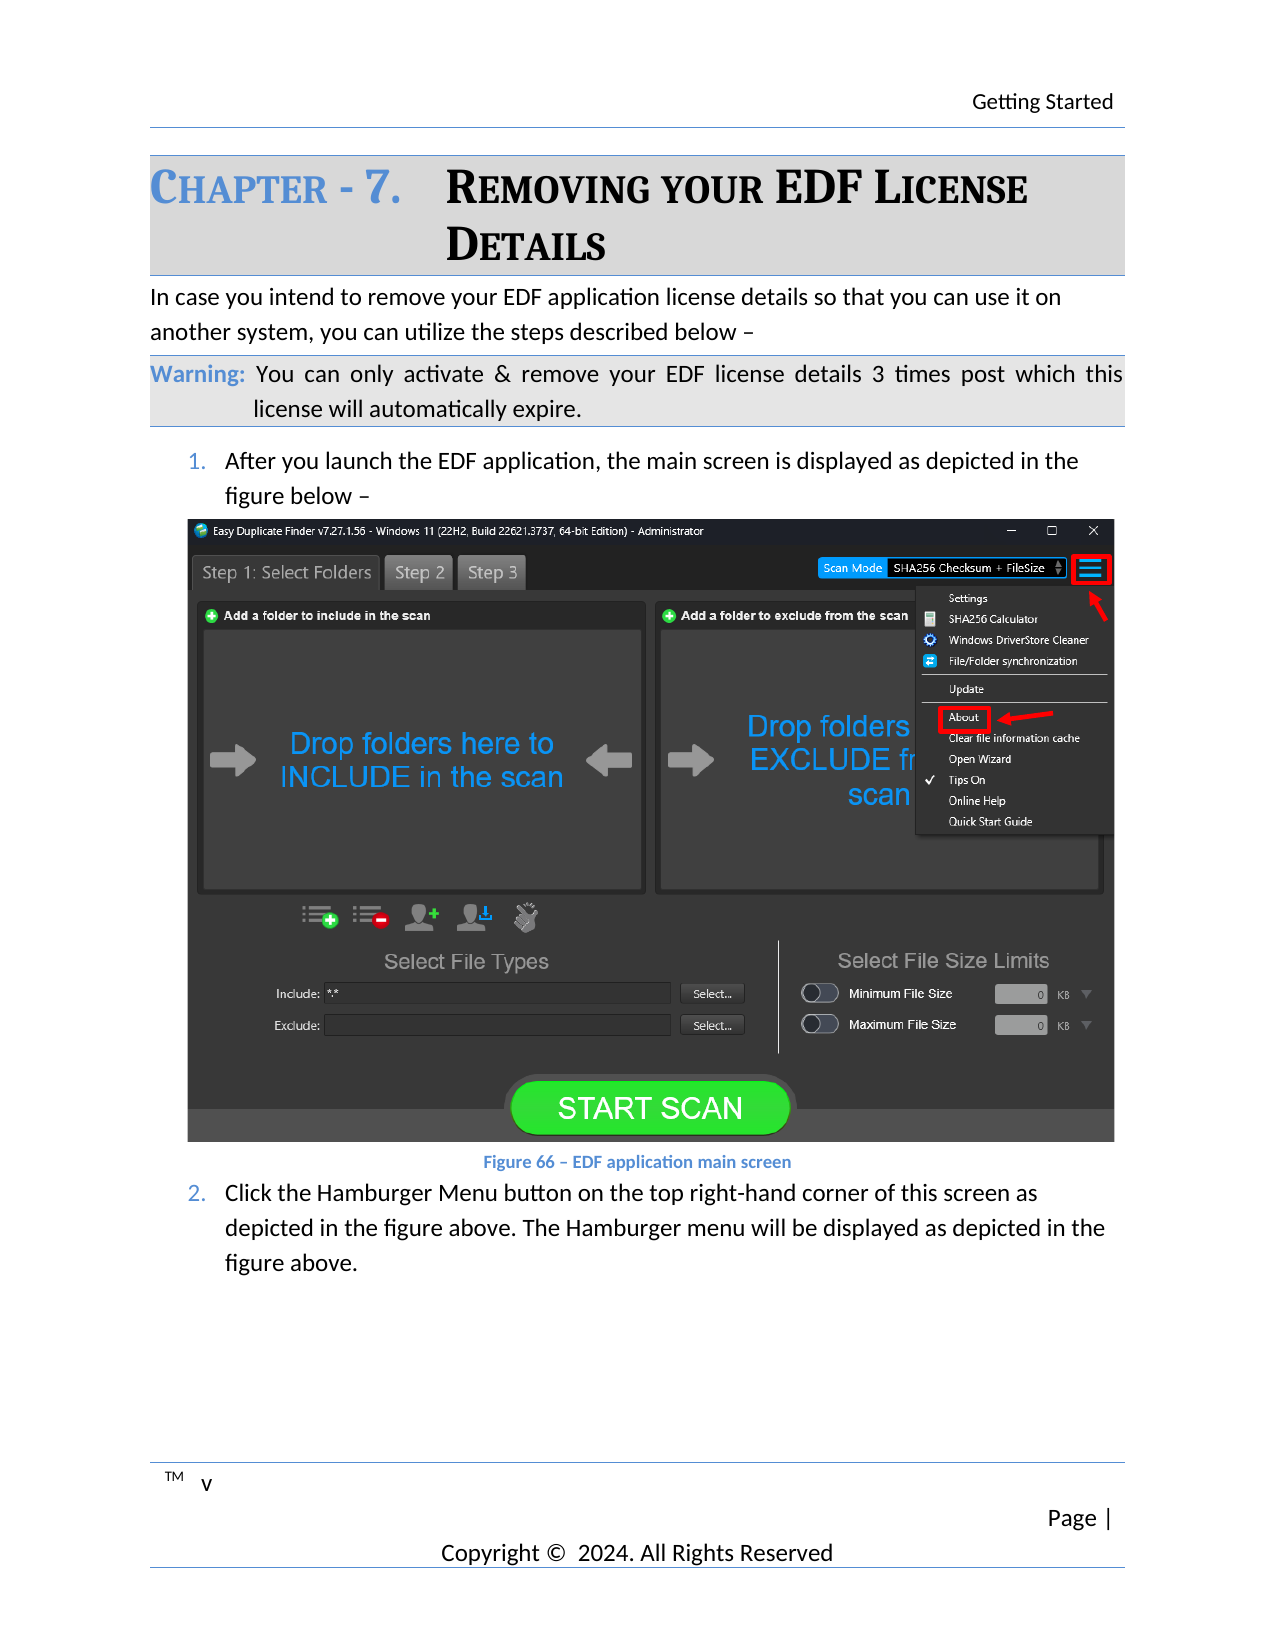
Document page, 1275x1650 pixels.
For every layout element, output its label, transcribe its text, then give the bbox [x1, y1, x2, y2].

picture [187, 519, 1115, 1142]
text Warning: You can only activate & remove your EDF license details 3 times post which this license will automatically expire. [150, 356, 1125, 426]
subtitle Removing your EDF License Details [150, 156, 1125, 275]
text Figure 66 – EDF application main screen [150, 1151, 1125, 1173]
text In case you intend to remove your EDF application license details so that you can use it on another system, you can utilize the steps described below – [150, 281, 1125, 346]
list Click the Hamburger Menu button on the top right-hand corner of this screen as depicted in the figure above. The Hamburger menu will be displayed as depicted in the figure above. [187, 1178, 1125, 1278]
list After you launch the EDF application, the main screen is displayed as depicted in the figure below – [187, 445, 1125, 511]
